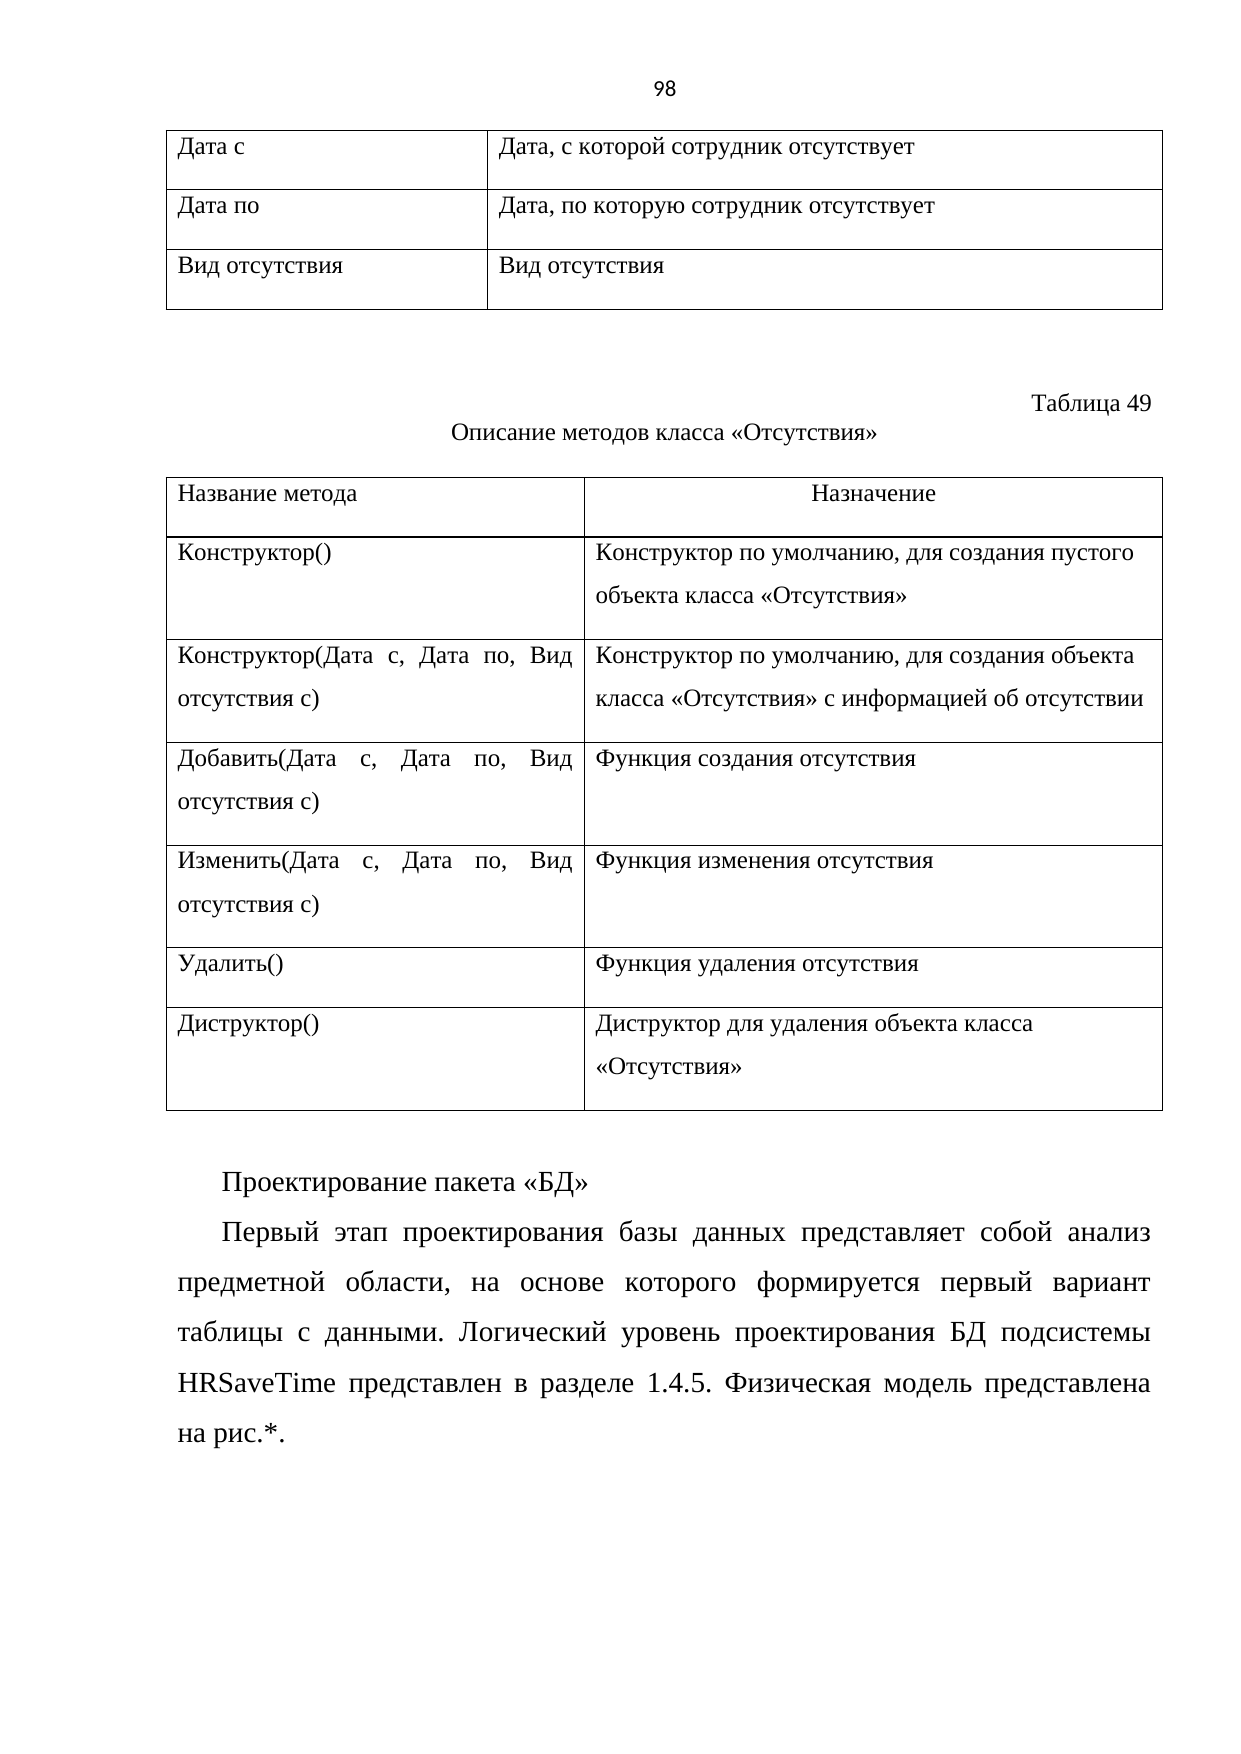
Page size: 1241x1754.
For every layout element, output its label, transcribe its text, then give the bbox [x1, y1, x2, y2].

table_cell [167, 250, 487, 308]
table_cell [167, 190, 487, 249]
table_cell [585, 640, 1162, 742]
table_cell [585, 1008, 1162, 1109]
text Описание методов класса «Отсутствия» [177, 417, 1152, 446]
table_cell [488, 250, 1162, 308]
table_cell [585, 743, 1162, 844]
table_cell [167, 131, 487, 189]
text Таблица 49 [251, 388, 1152, 417]
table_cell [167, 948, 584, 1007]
text Первый этап проектирования базы данных представляет собой анализ предметной области, на основе которого формируется первый вариант таблицы с данными. Логический уровень проектирования БД подсистемы HRSaveTime представлен в разделе 1.4.5. Физическая модель представлена на рис.*. [177, 1214, 1152, 1449]
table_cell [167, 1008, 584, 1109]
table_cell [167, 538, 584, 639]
text Проектирование пакета «БД» [177, 1164, 1152, 1197]
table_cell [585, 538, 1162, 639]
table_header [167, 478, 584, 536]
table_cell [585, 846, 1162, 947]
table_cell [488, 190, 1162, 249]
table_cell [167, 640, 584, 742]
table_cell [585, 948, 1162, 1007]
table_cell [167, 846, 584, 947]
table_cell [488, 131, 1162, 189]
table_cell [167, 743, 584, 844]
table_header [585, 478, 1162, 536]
